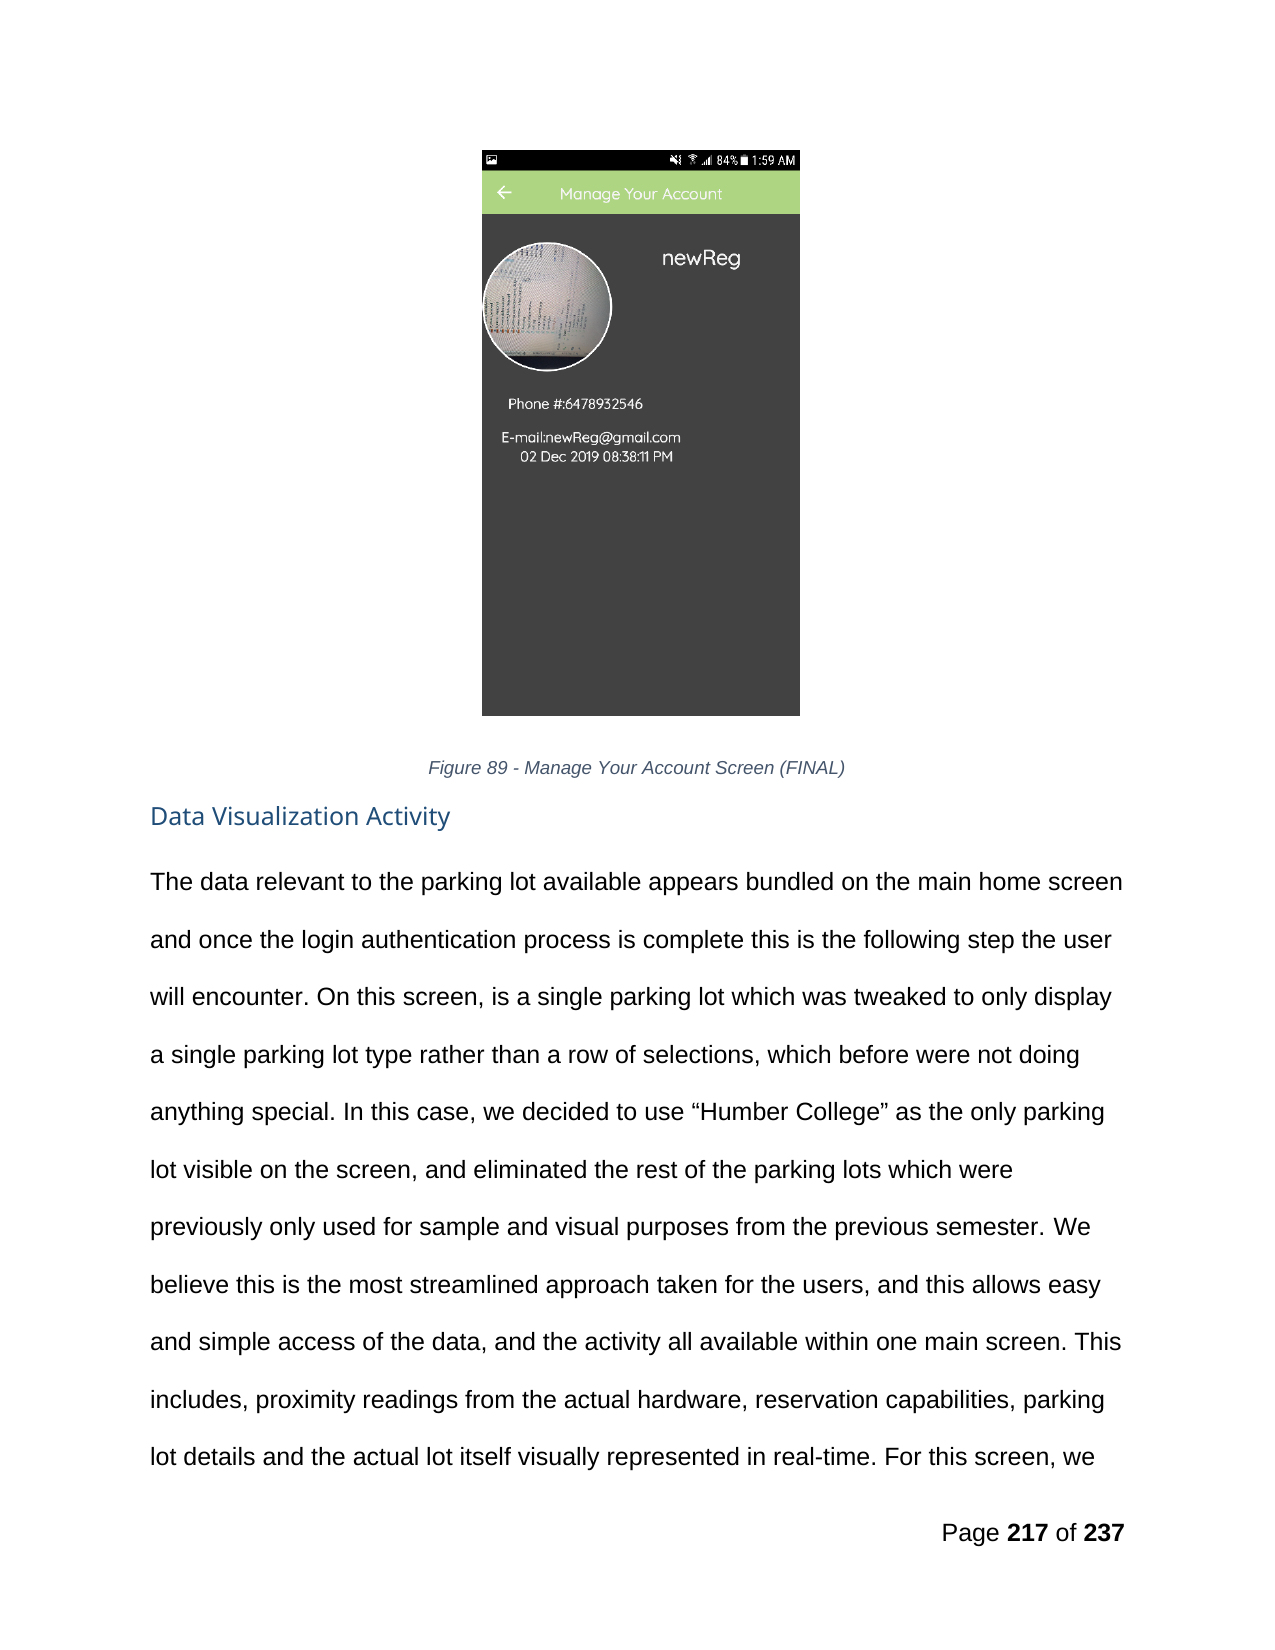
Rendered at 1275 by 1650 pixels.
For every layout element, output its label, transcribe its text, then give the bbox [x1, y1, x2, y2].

picture [482, 150, 800, 716]
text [150, 867, 1125, 1471]
subtitle Data Visualization Activity [150, 799, 1125, 833]
